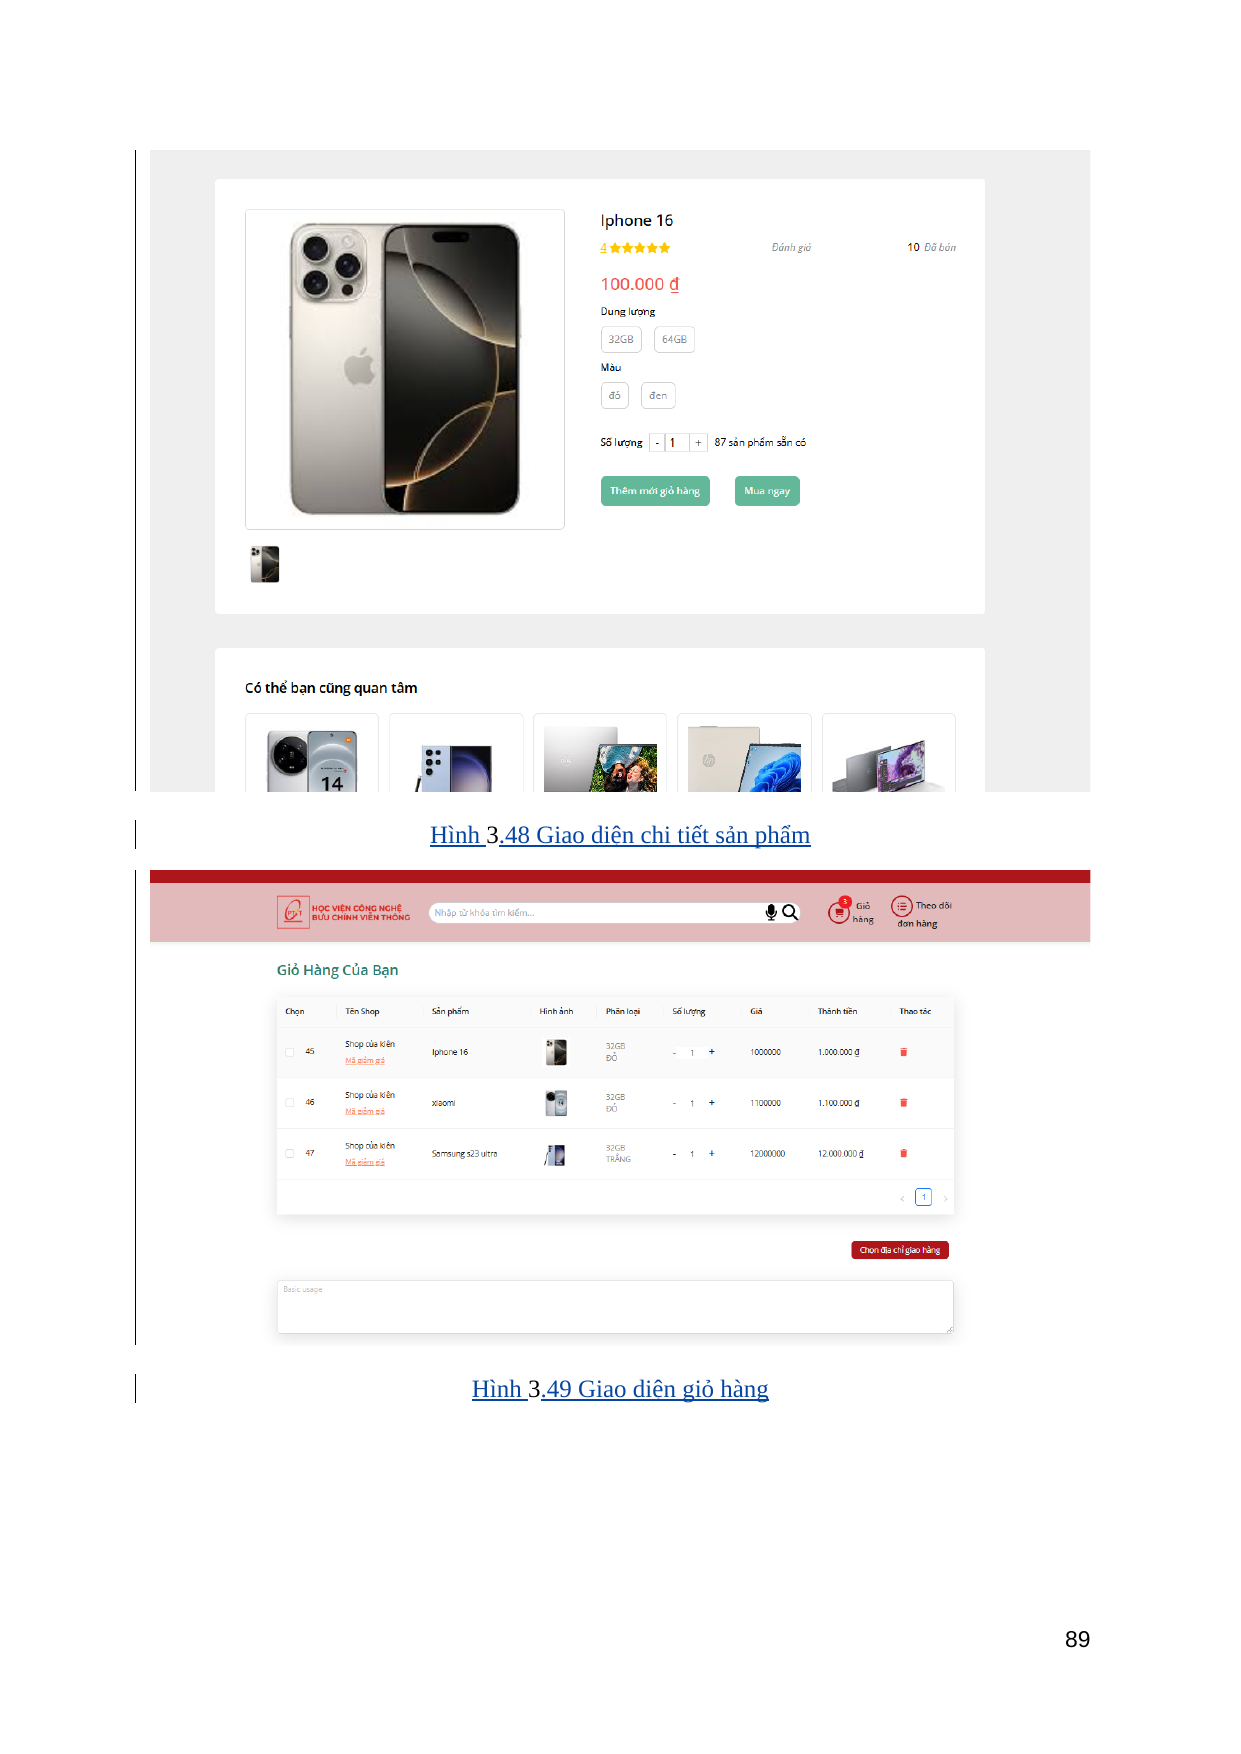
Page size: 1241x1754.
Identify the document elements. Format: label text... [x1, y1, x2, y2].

picture [150, 150, 1091, 792]
picture [150, 870, 1091, 1346]
text 3 [150, 820, 1090, 849]
text 3 [150, 1374, 1090, 1403]
